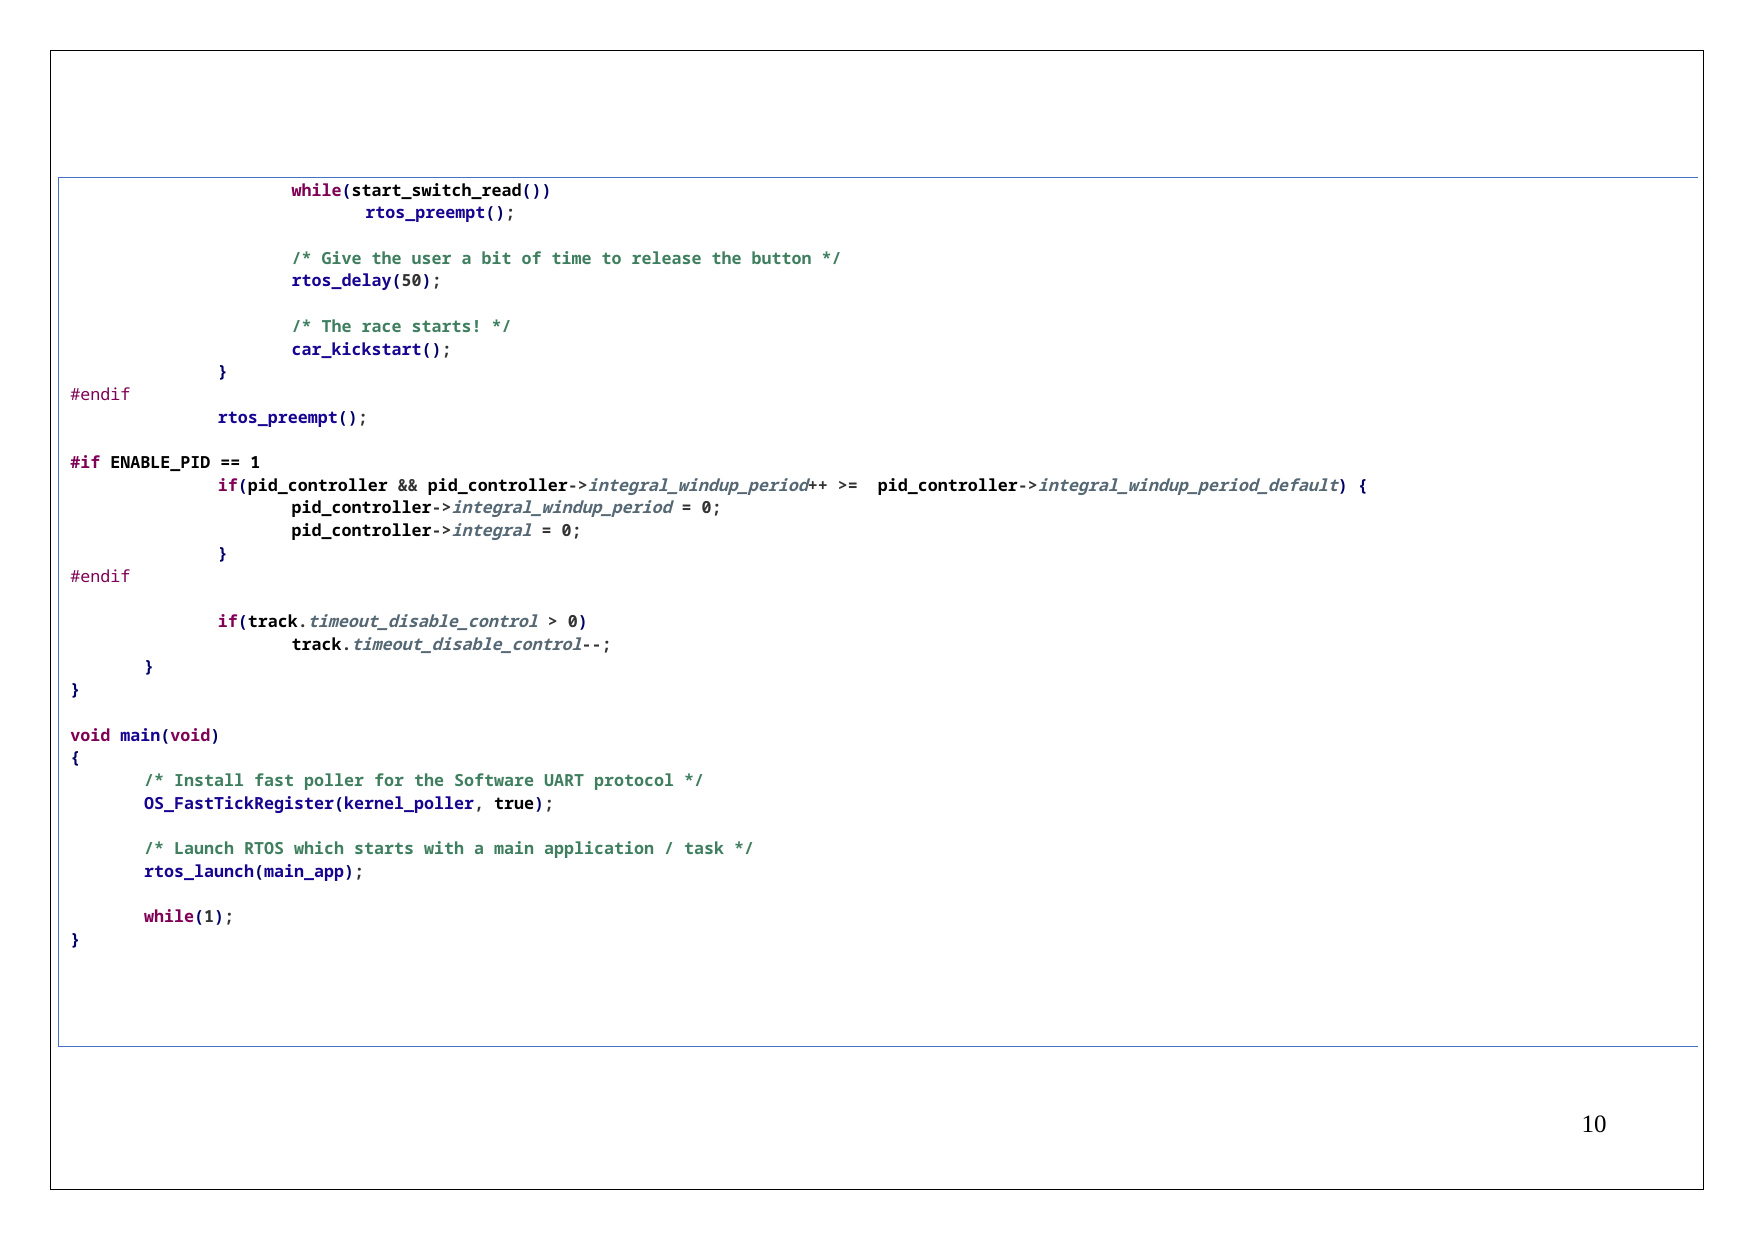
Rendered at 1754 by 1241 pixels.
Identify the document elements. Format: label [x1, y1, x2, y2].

table_cell [59, 178, 1698, 1046]
